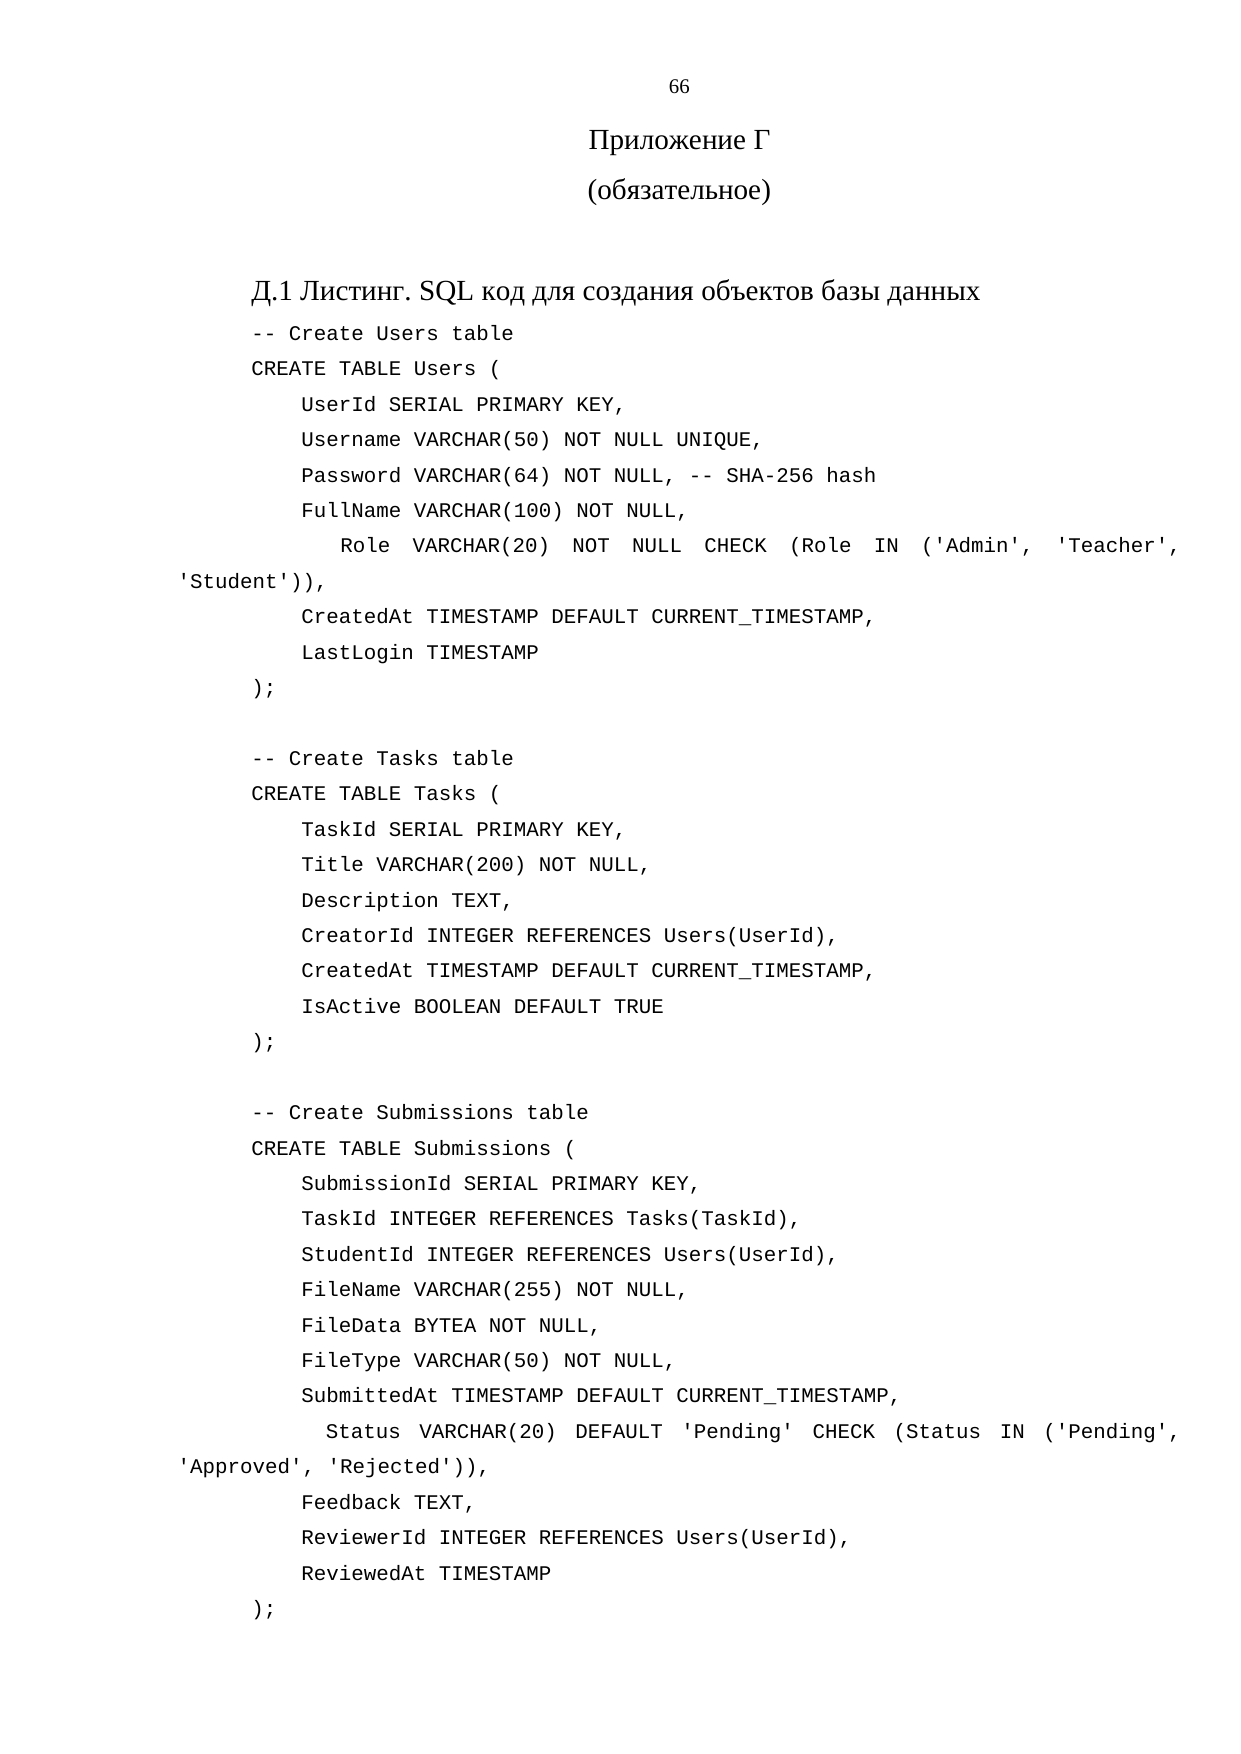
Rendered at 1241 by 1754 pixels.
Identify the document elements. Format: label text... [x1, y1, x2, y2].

text Status VARCHAR(20) DEFAULT 'Pending' CHECK (Status IN ('Pending', 'Approved', 'Rejected')), [177, 1421, 1181, 1480]
text CREATE TABLE Tasks ( [177, 783, 1181, 807]
text ReviewedAt TIMESTAMP [177, 1562, 1181, 1586]
text (обязательное) [177, 172, 1181, 206]
text IsActive BOOLEAN DEFAULT TRUE [177, 996, 1181, 1019]
text SubmittedAt TIMESTAMP DEFAULT CURRENT_TIMESTAMP, [177, 1385, 1181, 1409]
text Username VARCHAR(50) NOT NULL UNIQUE, [177, 429, 1181, 453]
text CreatedAt TIMESTAMP DEFAULT CURRENT_TIMESTAMP, [177, 606, 1181, 630]
text TaskId INTEGER REFERENCES Tasks(TaskId), [177, 1208, 1181, 1232]
text ); [177, 677, 1181, 701]
text TaskId SERIAL PRIMARY KEY, [177, 819, 1181, 842]
text -- Create Submissions table [177, 1102, 1181, 1126]
text Feedback TEXT, [177, 1492, 1181, 1515]
text SubmissionId SERIAL PRIMARY KEY, [177, 1173, 1181, 1197]
text Description TEXT, [177, 889, 1181, 913]
text CreatedAt TIMESTAMP DEFAULT CURRENT_TIMESTAMP, [177, 960, 1181, 984]
text UserId SERIAL PRIMARY KEY, [177, 394, 1181, 417]
text ); [177, 1031, 1181, 1055]
subtitle Приложение Г [177, 122, 1181, 156]
text -- Create Users table [177, 323, 1181, 347]
text FileName VARCHAR(255) NOT NULL, [177, 1279, 1181, 1303]
text LastLogin TIMESTAMP [177, 642, 1181, 665]
text Д.1 Листинг. SQL код для создания объектов базы данных [177, 273, 1181, 306]
text -- Create Tasks table [177, 748, 1181, 772]
text FileData BYTEA NOT NULL, [177, 1314, 1181, 1338]
text ); [177, 1598, 1181, 1622]
text ReviewerId INTEGER REFERENCES Users(UserId), [177, 1527, 1181, 1551]
text CreatorId INTEGER REFERENCES Users(UserId), [177, 925, 1181, 949]
text CREATE TABLE Users ( [177, 358, 1181, 382]
text Title VARCHAR(200) NOT NULL, [177, 854, 1181, 878]
text CREATE TABLE Submissions ( [177, 1137, 1181, 1161]
text FileType VARCHAR(50) NOT NULL, [177, 1350, 1181, 1374]
text FullName VARCHAR(100) NOT NULL, [177, 500, 1181, 524]
text Role VARCHAR(20) NOT NULL CHECK (Role IN ('Admin', 'Teacher', 'Student')), [177, 535, 1181, 594]
text StudentId INTEGER REFERENCES Users(UserId), [177, 1244, 1181, 1267]
text Password VARCHAR(64) NOT NULL, -- SHA-256 hash [177, 464, 1181, 488]
